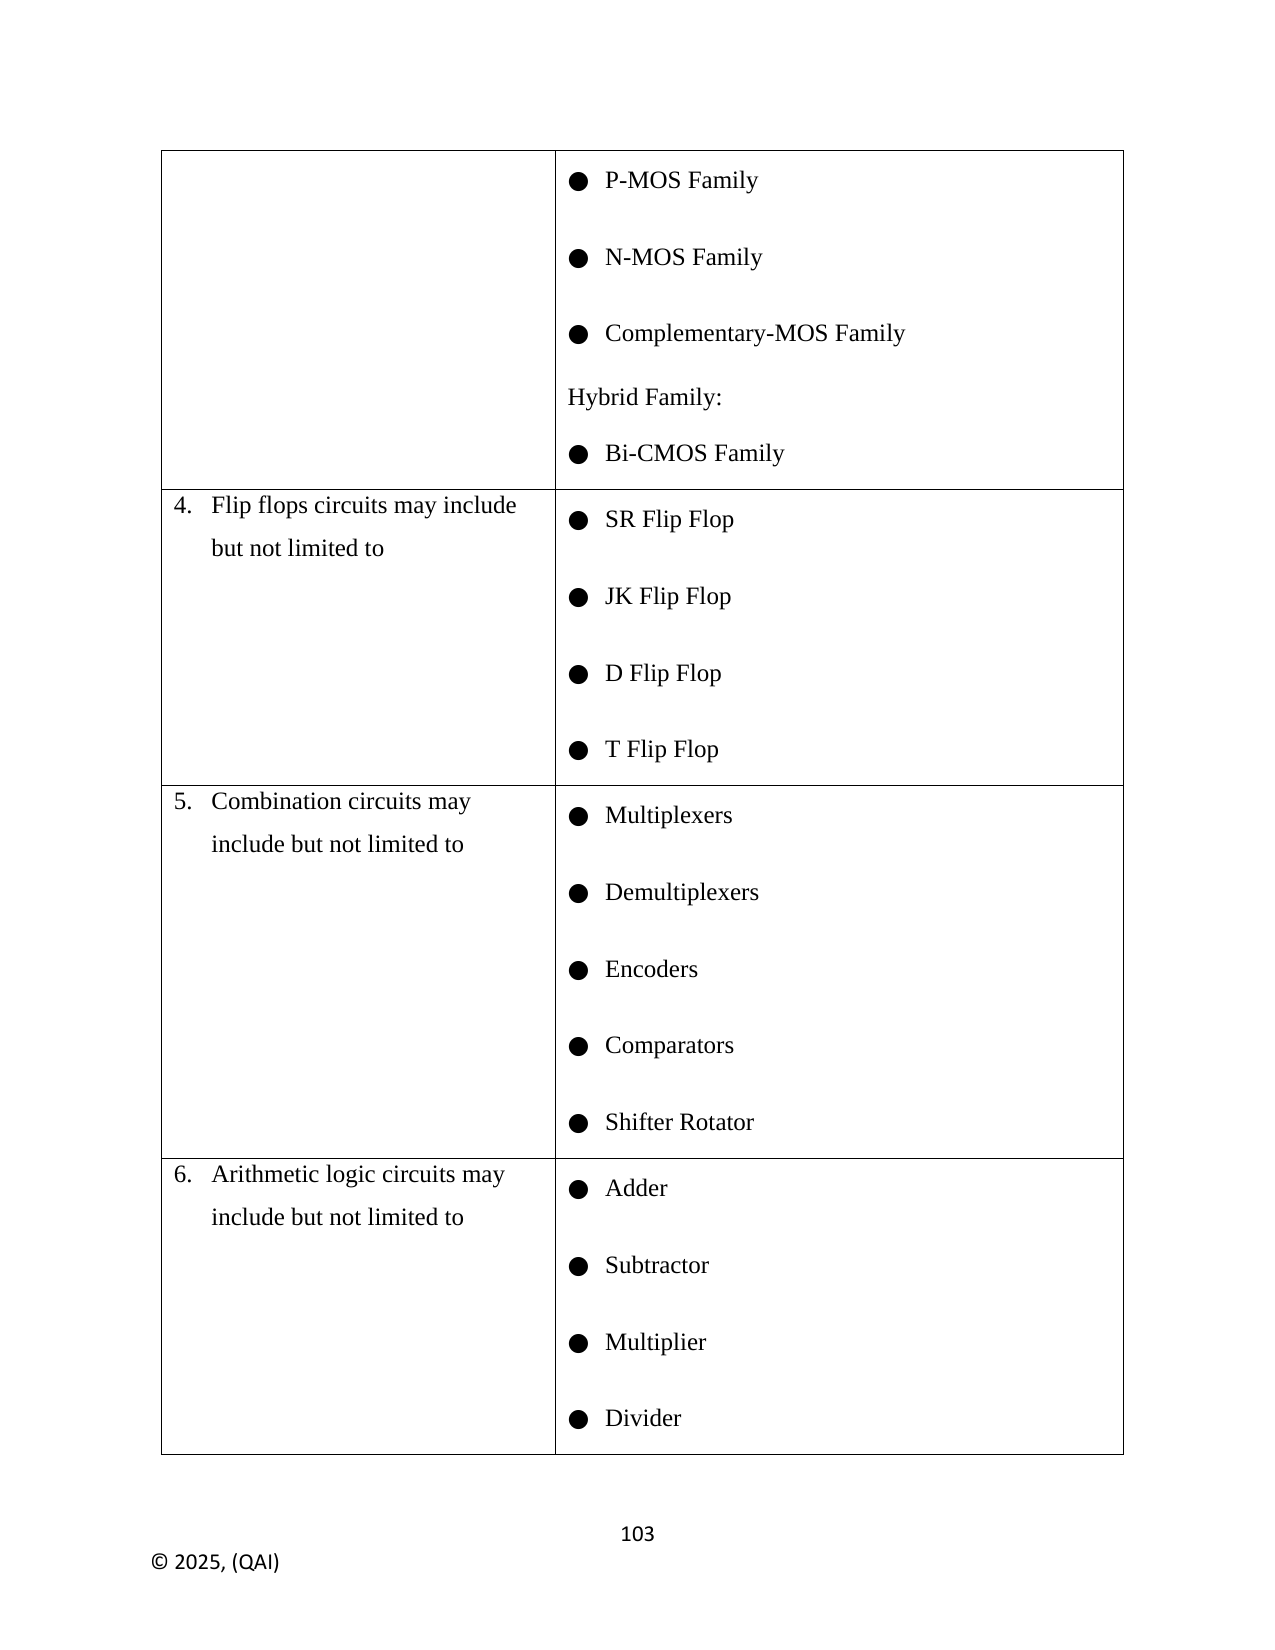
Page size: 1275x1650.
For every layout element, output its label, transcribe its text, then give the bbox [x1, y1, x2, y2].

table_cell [162, 151, 555, 489]
table_cell Combination circuits may include but not limited to [162, 786, 555, 1158]
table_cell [556, 1159, 1123, 1454]
table_cell Flip flops circuits may include but not limited to [162, 490, 555, 785]
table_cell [162, 1159, 555, 1454]
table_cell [556, 151, 1123, 489]
table_cell Multiplexers Demultiplexers Encoders Comparators Shifter Rotator [556, 786, 1123, 1158]
table_cell SR Flip Flop JK Flip Flop D Flip Flop T Flip Flop [556, 490, 1123, 785]
